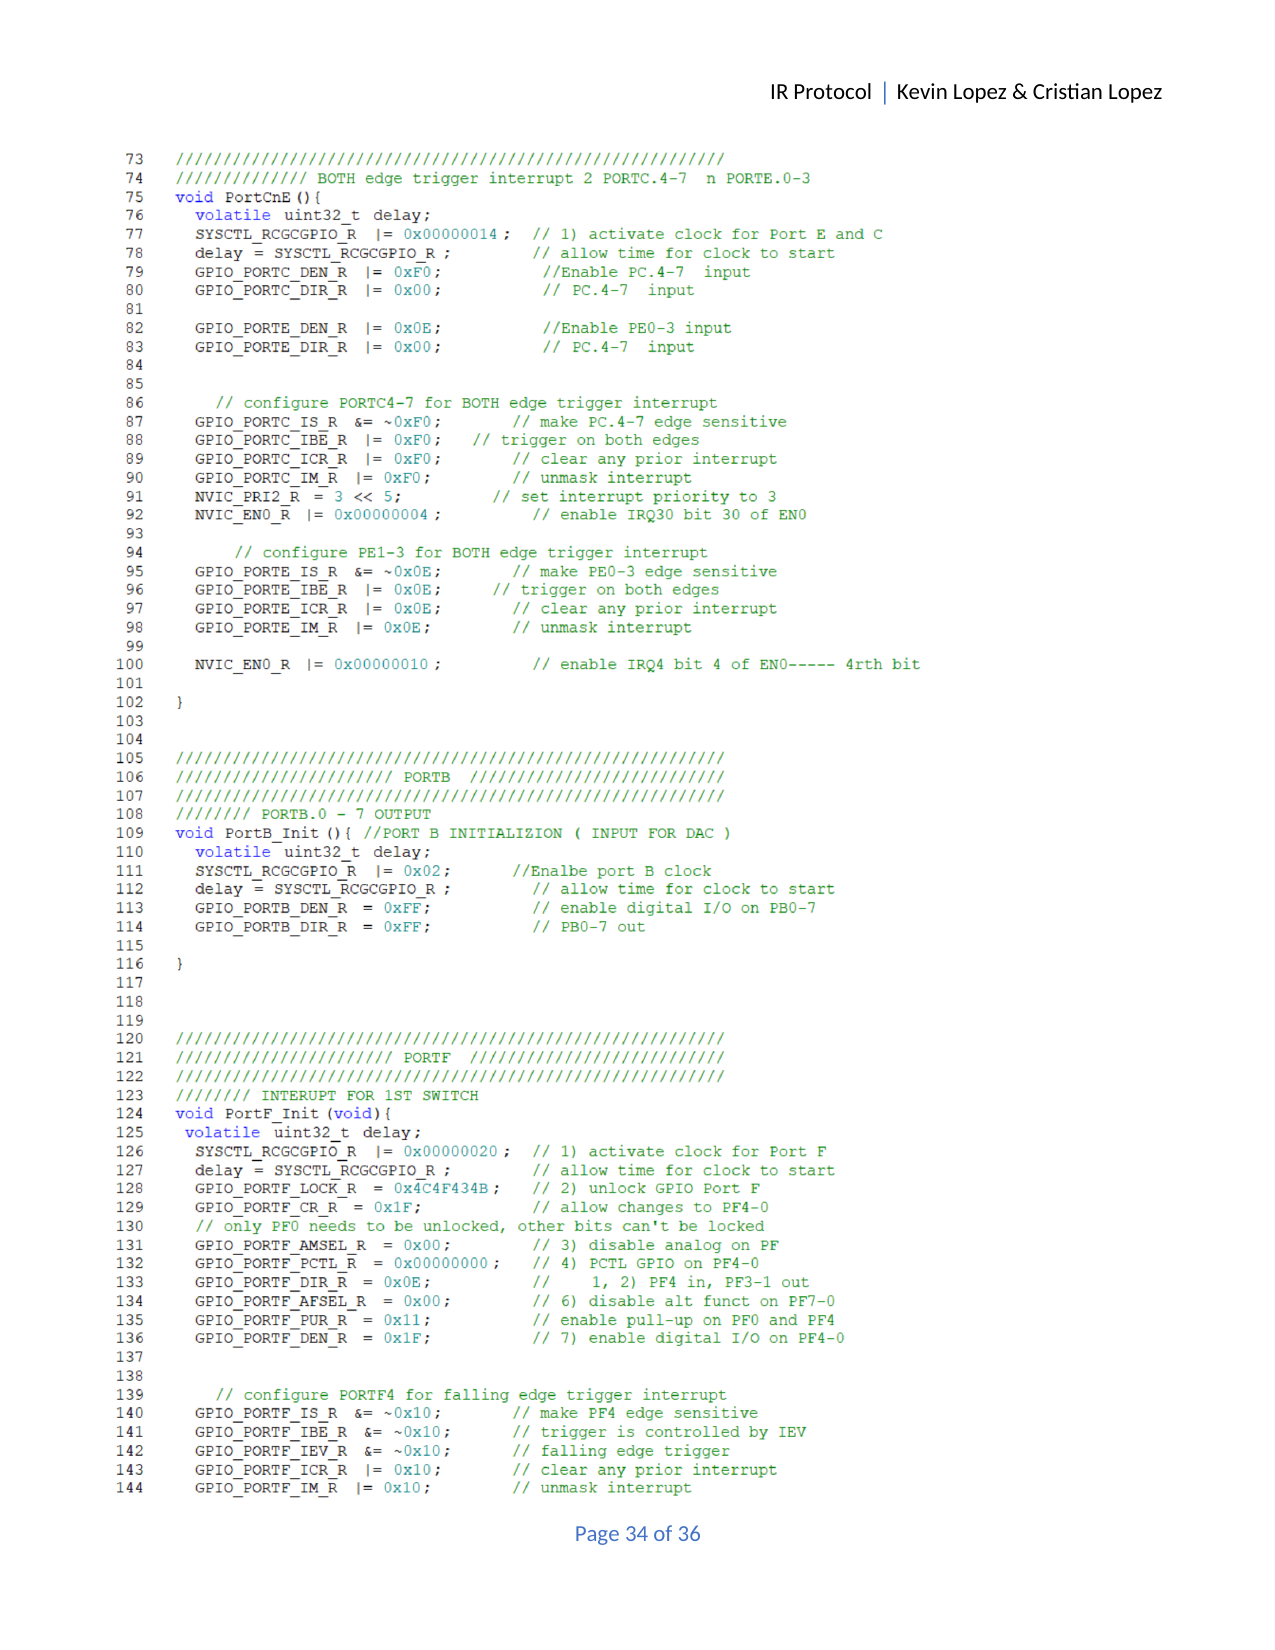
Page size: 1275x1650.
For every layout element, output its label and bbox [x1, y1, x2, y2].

picture [112, 150, 992, 1500]
